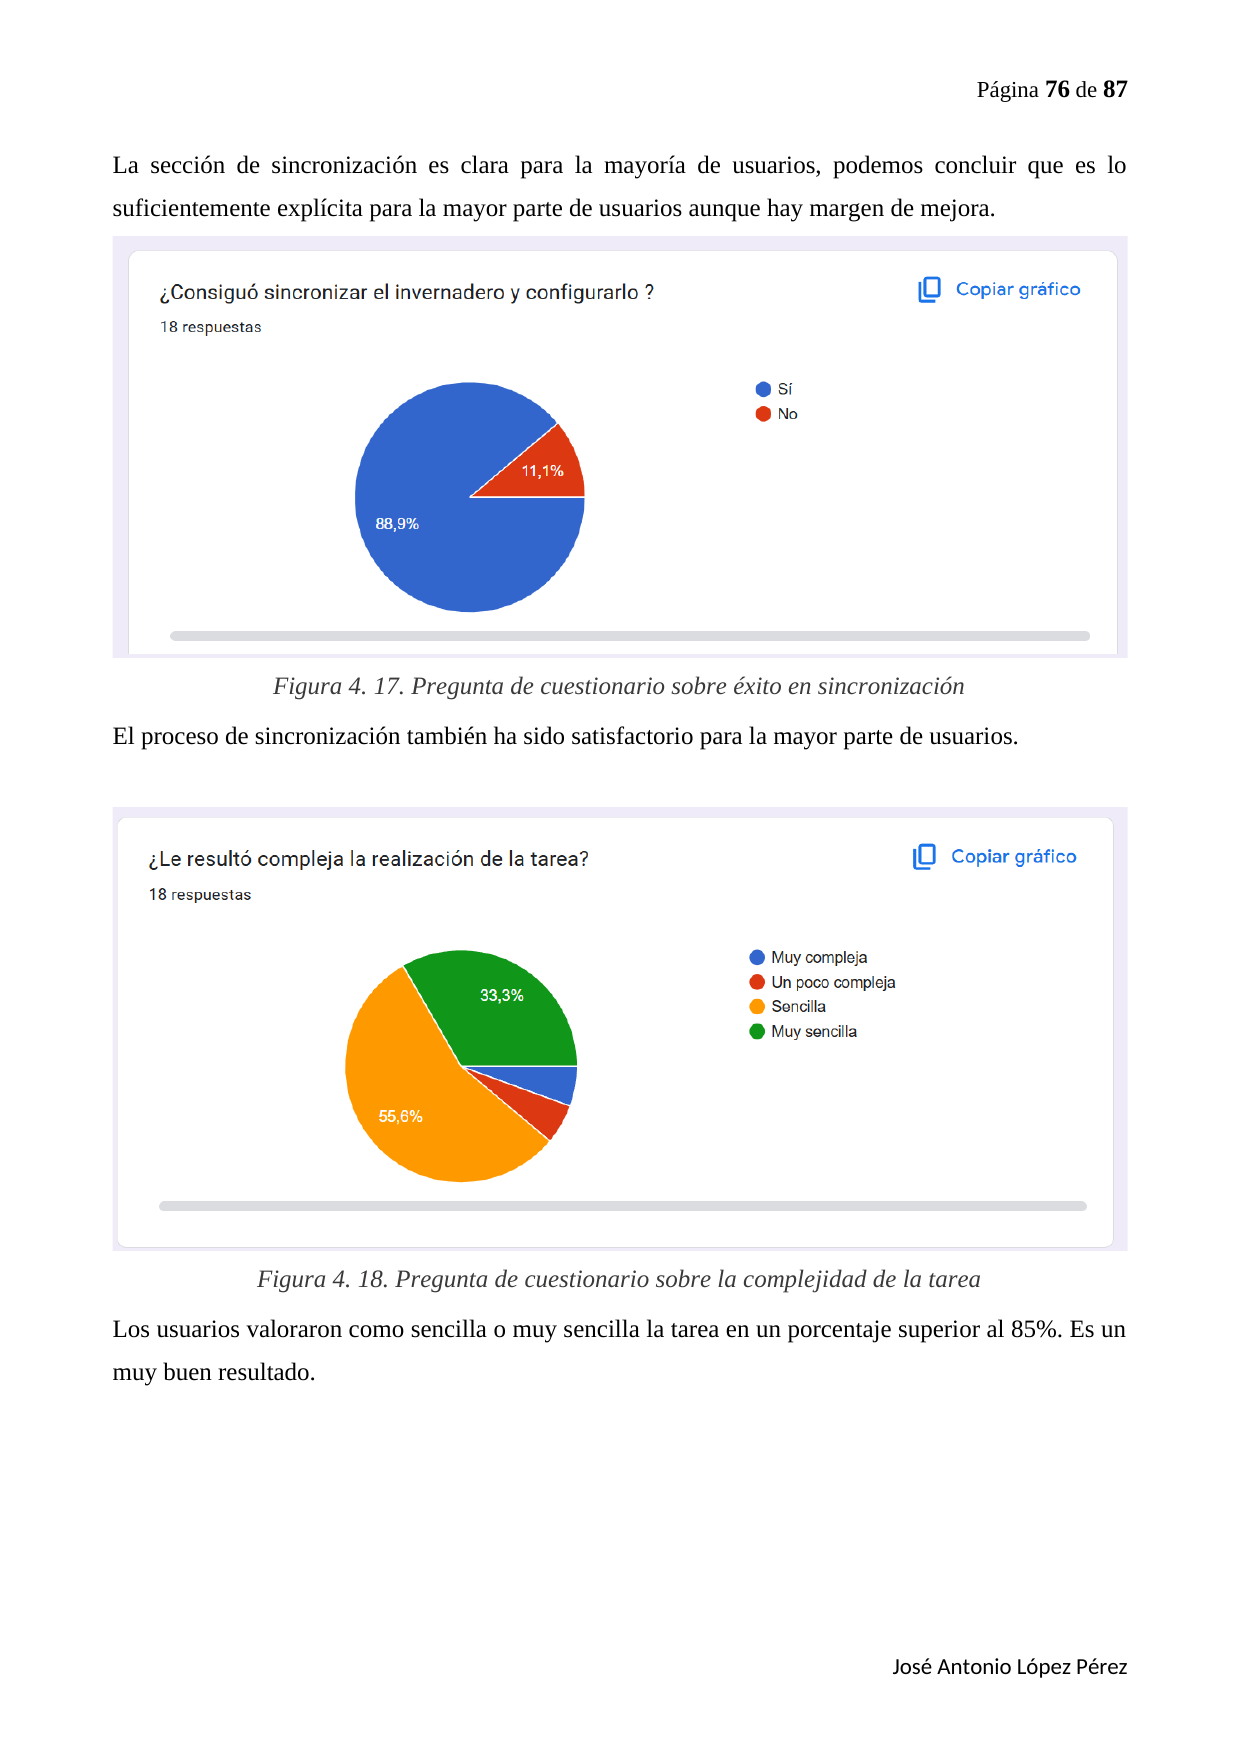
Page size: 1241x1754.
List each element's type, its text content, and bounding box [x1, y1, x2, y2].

text El proceso de sincronización también ha sido satisfactorio para la mayor parte de usuarios. [112, 721, 1128, 750]
text Los usuarios valoraron como sencilla o muy sencilla la tarea en un porcentaje superior al 85%. Es un muy buen resultado. [112, 1314, 1128, 1386]
text Figura 4. 17. Pregunta de cuestionario sobre éxito en sincronización [112, 671, 1128, 700]
text La sección de sincronización es clara para la mayoría de usuarios, podemos concluir que es lo suficientemente explícita para la mayor parte de usuarios aunque hay margen de mejora. [112, 150, 1128, 222]
picture [112, 236, 1128, 658]
text Figura 4. 18. Pregunta de cuestionario sobre la complejidad de la tarea [112, 1264, 1128, 1293]
picture [112, 807, 1128, 1251]
